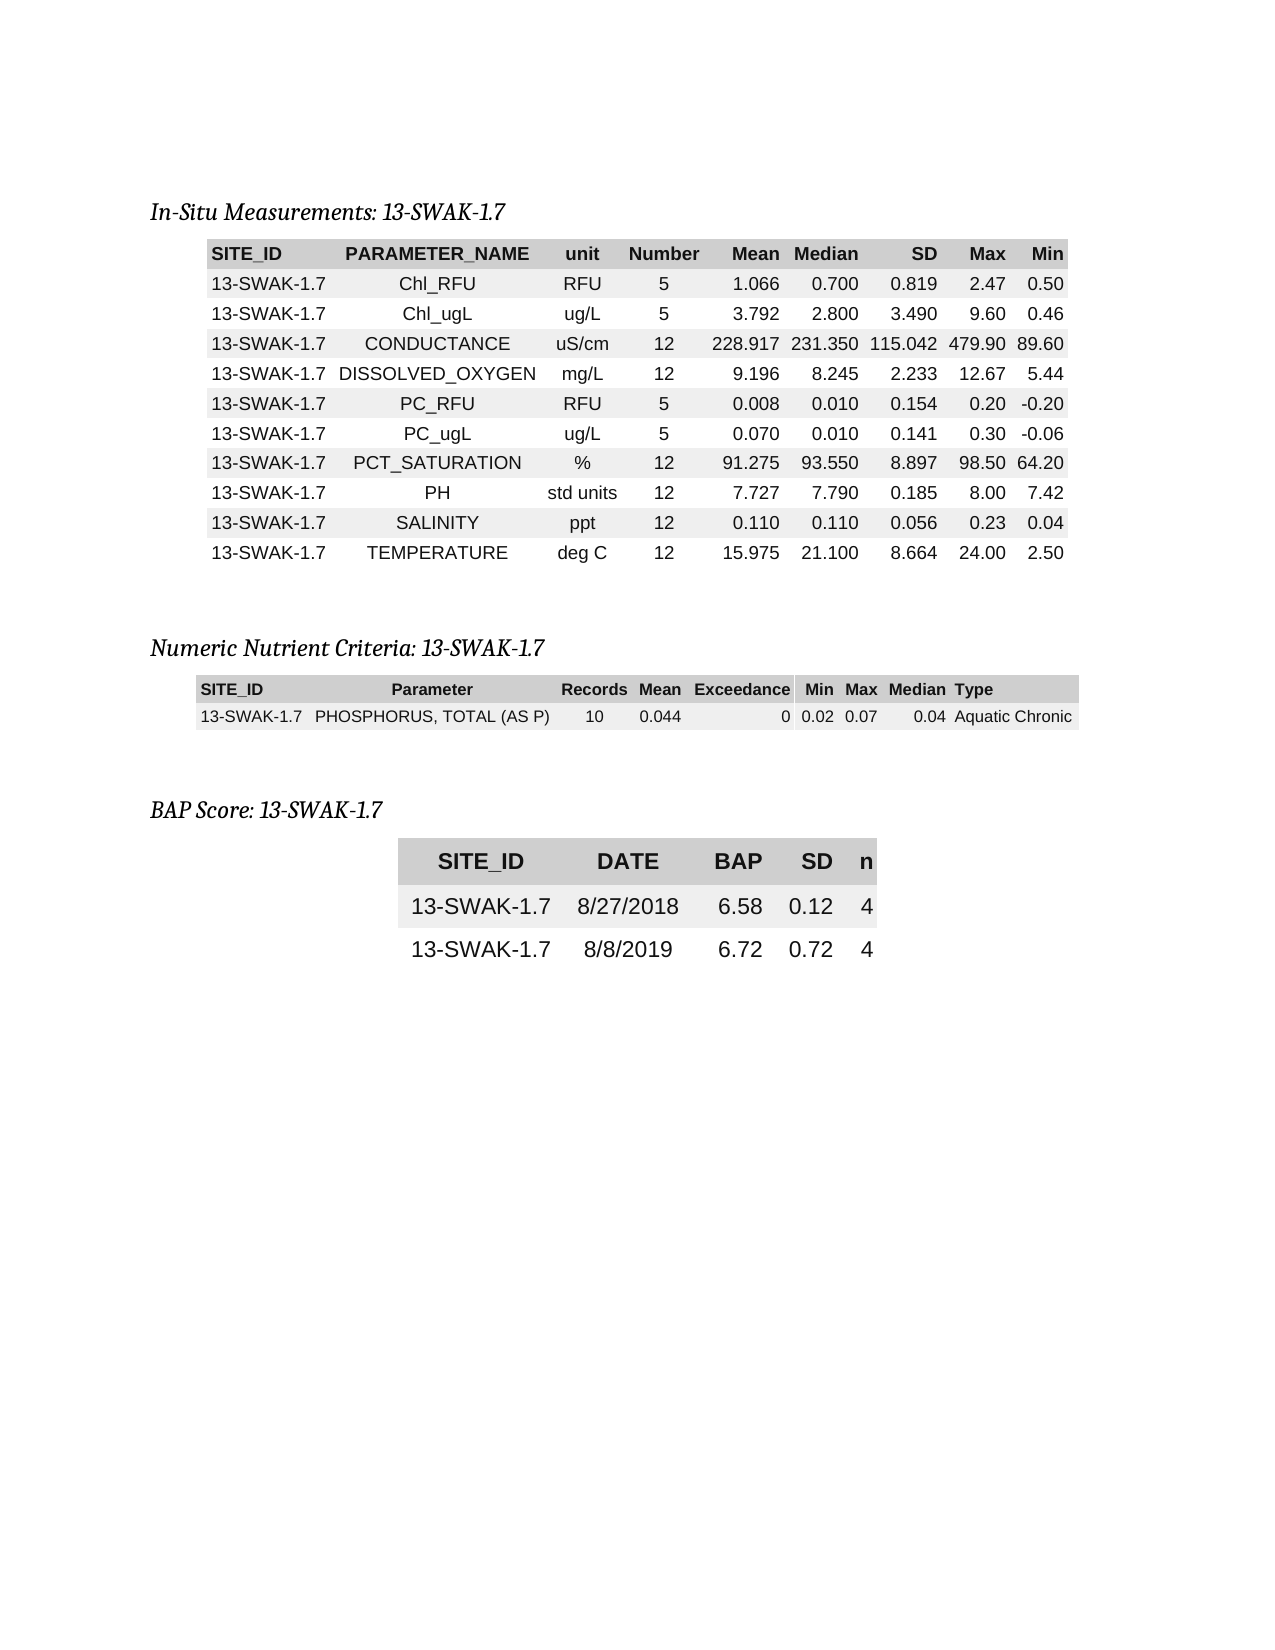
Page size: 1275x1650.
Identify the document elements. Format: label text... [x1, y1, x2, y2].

text BAP Score: 13-SWAK-1.7 [150, 796, 1125, 825]
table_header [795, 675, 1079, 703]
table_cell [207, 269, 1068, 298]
text In-Situ Measurements: 13-SWAK-1.7 [150, 197, 1125, 226]
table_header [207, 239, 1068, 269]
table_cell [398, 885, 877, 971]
text Numeric Nutrient Criteria: 13-SWAK-1.7 [150, 634, 1125, 663]
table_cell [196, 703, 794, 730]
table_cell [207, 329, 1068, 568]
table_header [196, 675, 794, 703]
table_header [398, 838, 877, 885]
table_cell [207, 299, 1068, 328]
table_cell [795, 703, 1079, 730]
